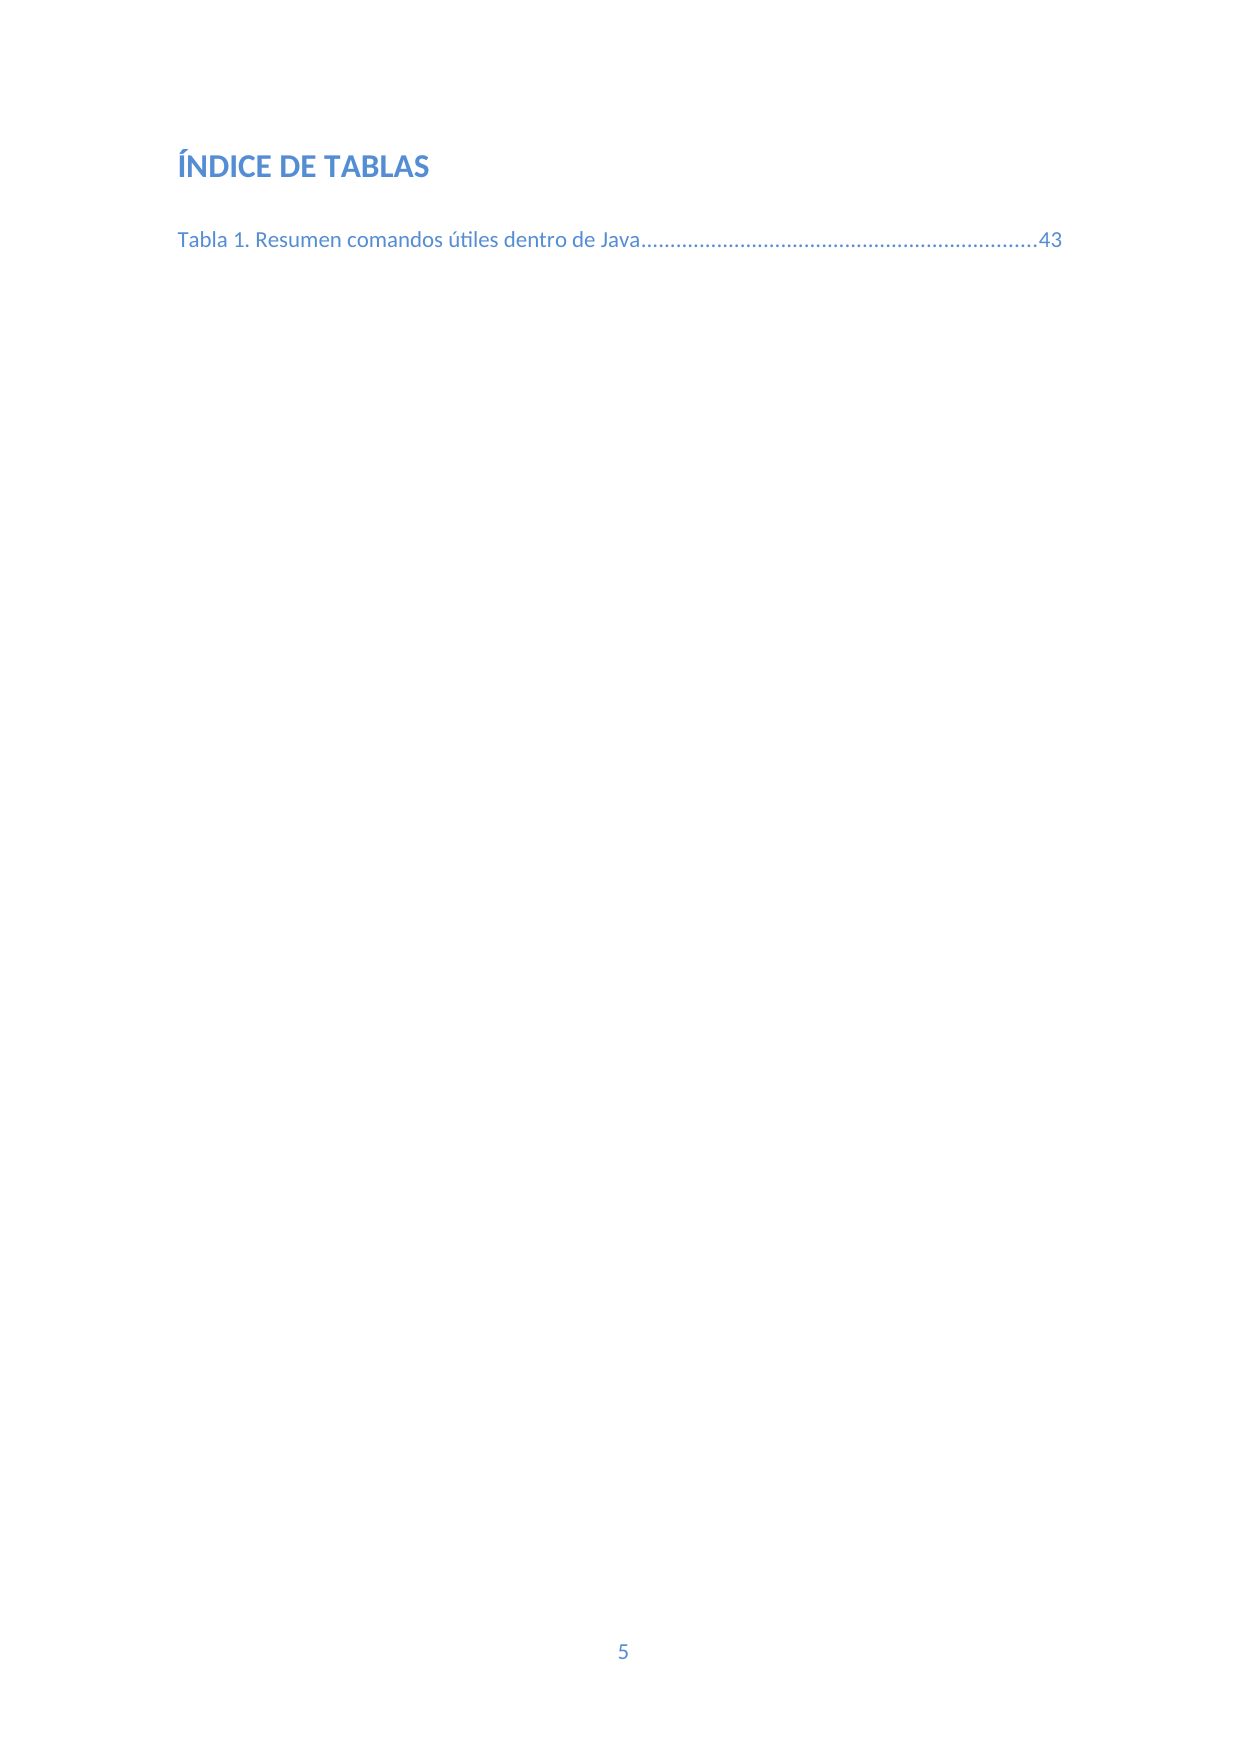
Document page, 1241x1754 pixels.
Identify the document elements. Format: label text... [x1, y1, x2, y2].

text Tabla 1. Resumen comandos útiles dentro de Java 43 [177, 226, 1063, 253]
text ÍNDICE DE TABLAS [177, 145, 1063, 186]
